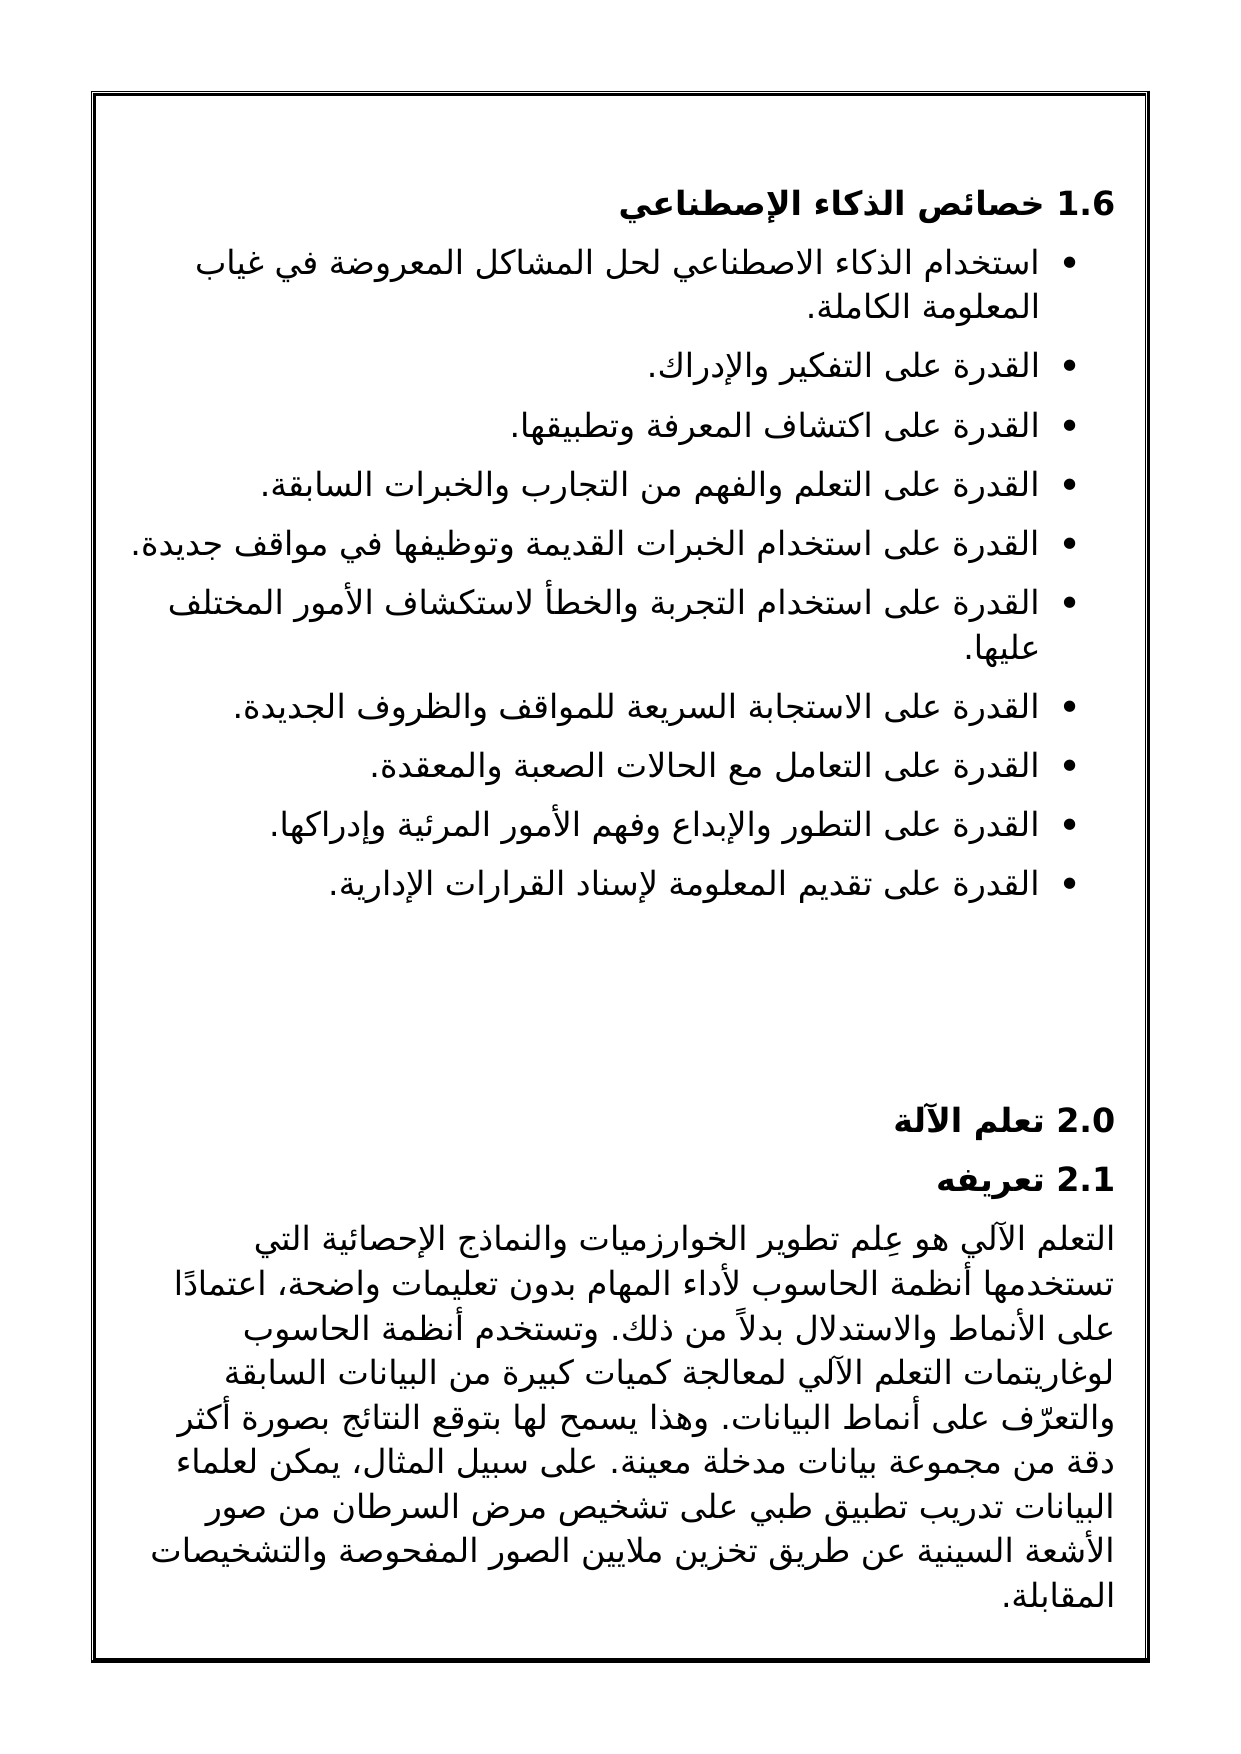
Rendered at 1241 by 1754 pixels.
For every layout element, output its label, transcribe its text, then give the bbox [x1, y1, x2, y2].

list القدرة على تقديم المعلومة لإسناد القرارات الإدارية. [125, 865, 1078, 904]
list القدرة على استخدام الخبرات القديمة وتوظيفها في مواقف جديدة. [125, 524, 1078, 563]
text 1.6 خصائص الذكاء الإصطناعي [125, 184, 1115, 223]
text 2.0 تعلم الآلة [125, 1102, 1115, 1140]
text التعلم الآلي هو عِلم تطوير الخوارزميات والنماذج الإحصائية التي تستخدمها أنظمة الحاسوب لأداء المهام بدون تعليمات واضحة، اعتمادًا على الأنماط والاستدلال بدلاً من ذلك. وتستخدم أنظمة الحاسوب لوغاريتمات التعلم الآلي لمعالجة كميات كبيرة من البيانات السابقة والتعرّف على أنماط البيانات. وهذا يسمح لها بتوقع النتائج بصورة أكثر دقة من مجموعة بيانات مدخلة معينة. على سبيل المثال، يمكن لعلماء البيانات تدريب تطبيق طبي على تشخيص مرض السرطان من صور الأشعة السينية عن طريق تخزين ملايين الصور المفحوصة والتشخيصات المقابلة. [125, 1220, 1115, 1615]
list القدرة على الاستجابة السريعة للمواقف والظروف الجديدة. [125, 687, 1078, 726]
list استخدام الذكاء الاصطناعي لحل المشاكل المعروضة في غياب المعلومة الكاملة. [125, 243, 1078, 327]
list القدرة على التعلم والفهم من التجارب والخبرات السابقة. [125, 465, 1078, 504]
list القدرة على التطور والإبداع وفهم الأمور المرئية وإدراكها. [125, 806, 1078, 844]
list القدرة على التعامل مع الحالات الصعبة والمعقدة. [125, 747, 1078, 785]
list القدرة على اكتشاف المعرفة وتطبيقها. [125, 406, 1078, 445]
text 2.1 تعريفه [125, 1161, 1115, 1199]
list القدرة على استخدام التجربة والخطأ لاستكشاف الأمور المختلف عليها. [125, 584, 1078, 667]
list القدرة على التفكير والإدراك. [125, 347, 1078, 386]
